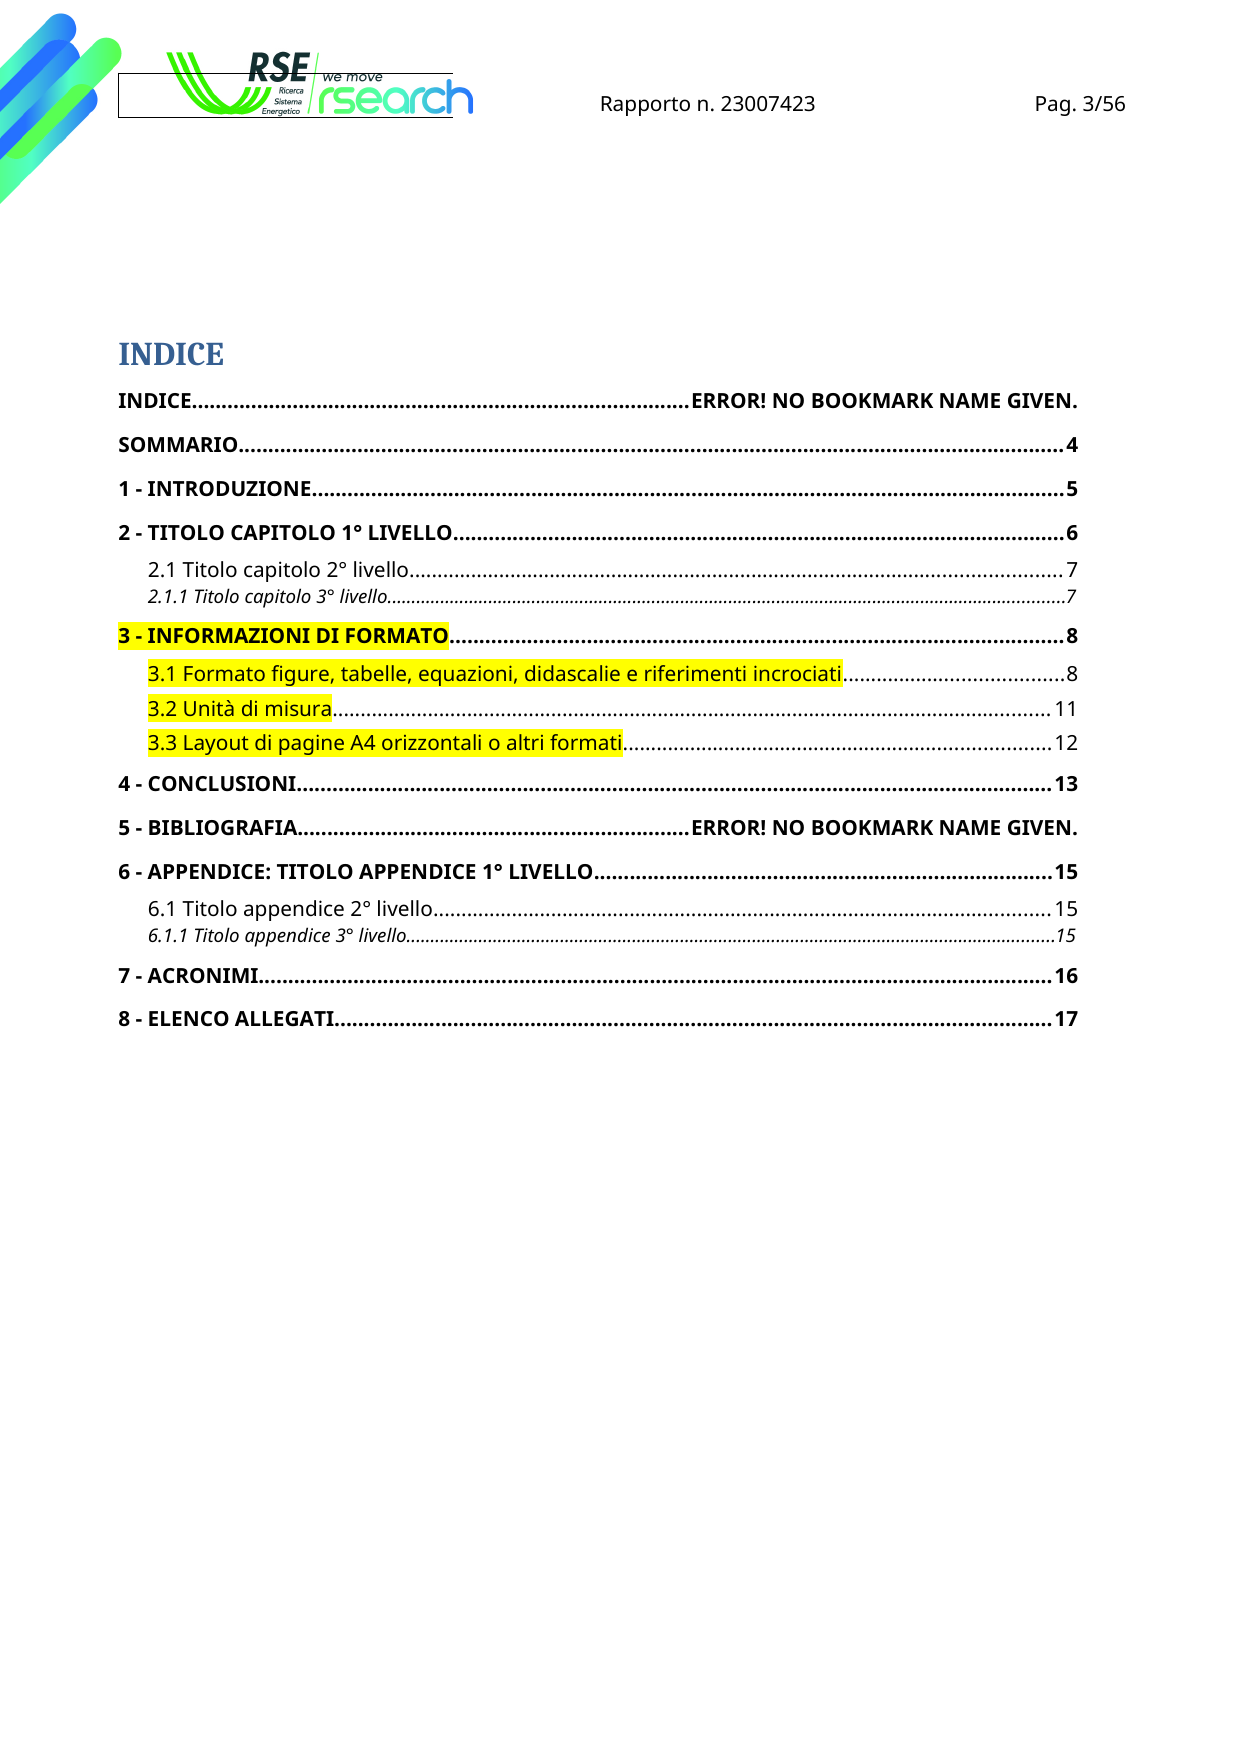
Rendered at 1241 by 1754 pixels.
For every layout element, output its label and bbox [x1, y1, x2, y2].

picture [0, 0, 525, 207]
